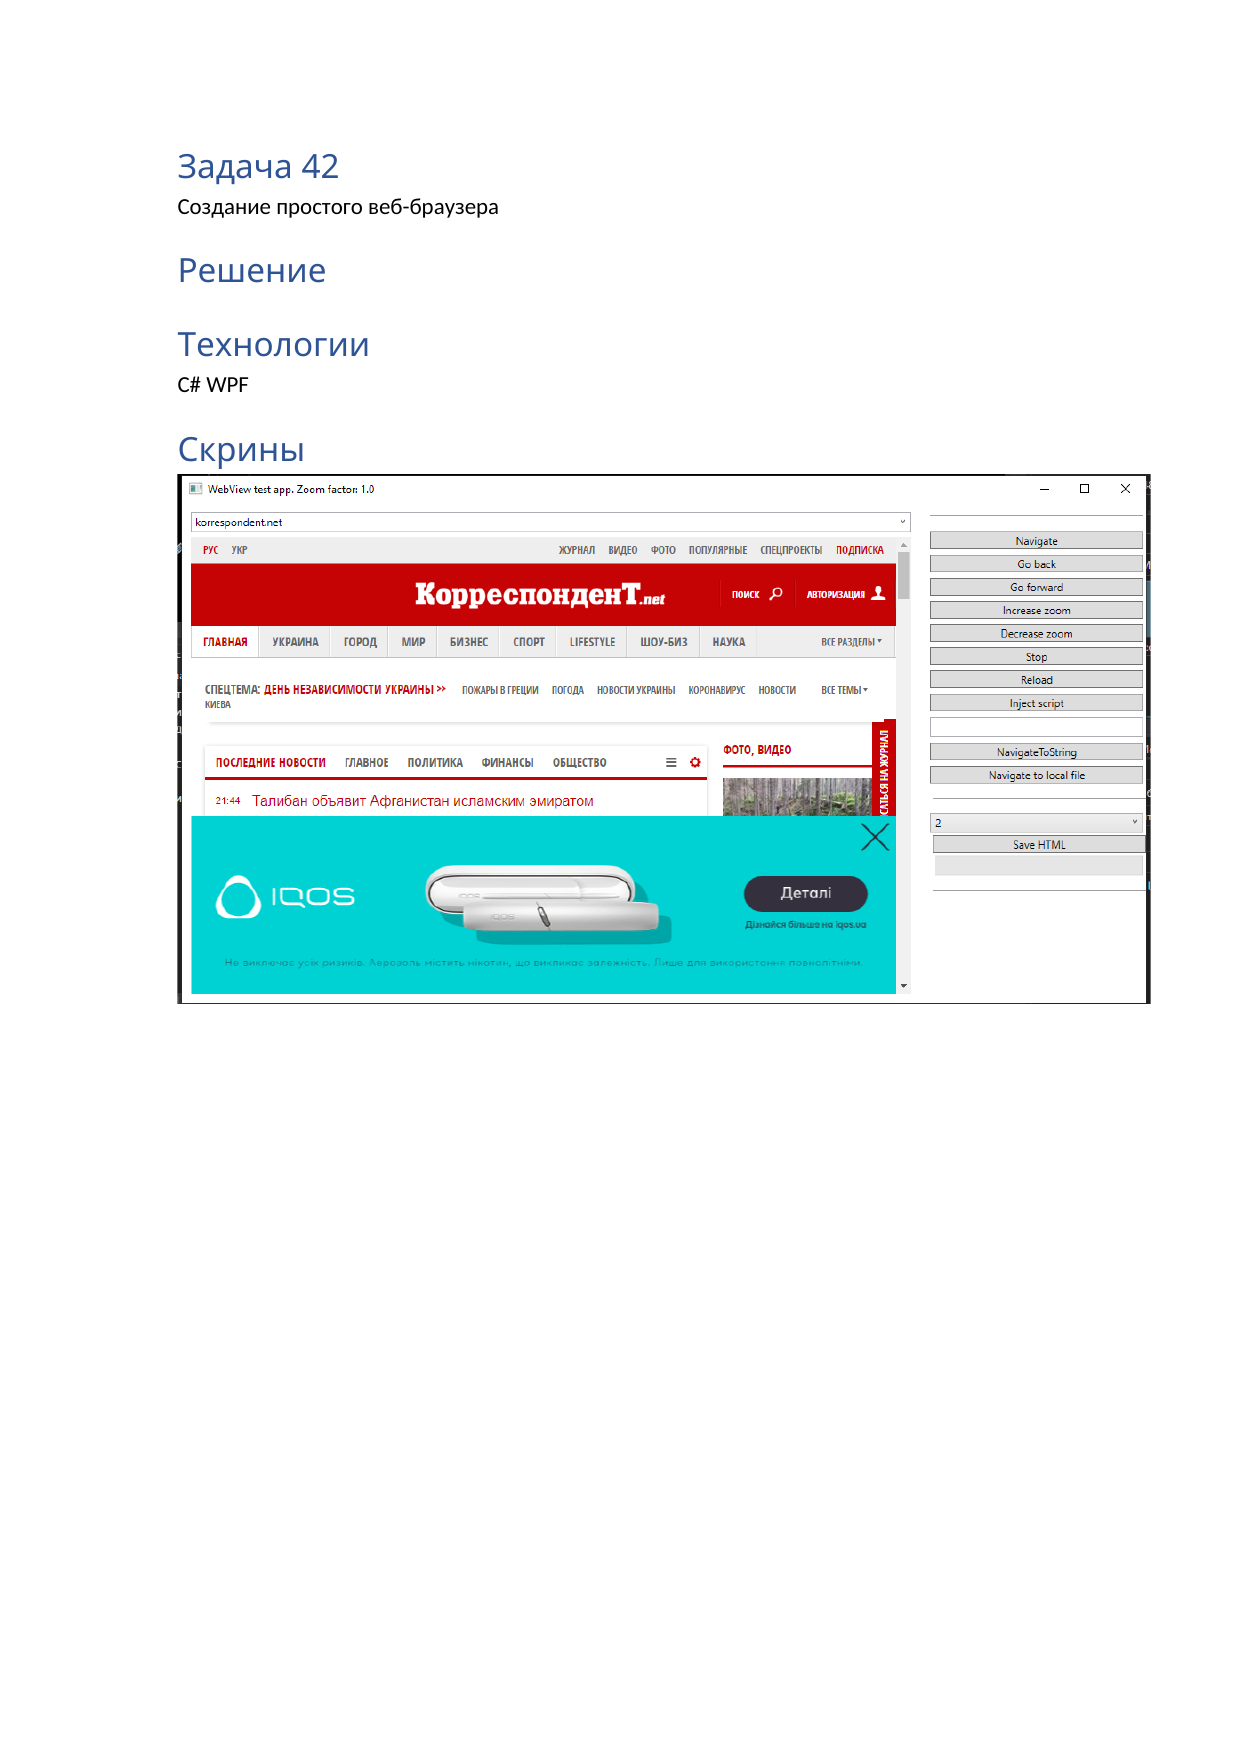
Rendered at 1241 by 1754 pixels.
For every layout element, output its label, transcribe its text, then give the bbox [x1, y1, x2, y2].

subtitle Технологии [177, 321, 1152, 367]
text Создание простого веб-браузера [177, 192, 1152, 220]
picture [177, 474, 1151, 1004]
subtitle Решение [177, 247, 1152, 293]
subtitle Скрины [177, 425, 1152, 471]
subtitle Задача 42 [177, 143, 1152, 188]
text C# WPF [177, 370, 1152, 398]
